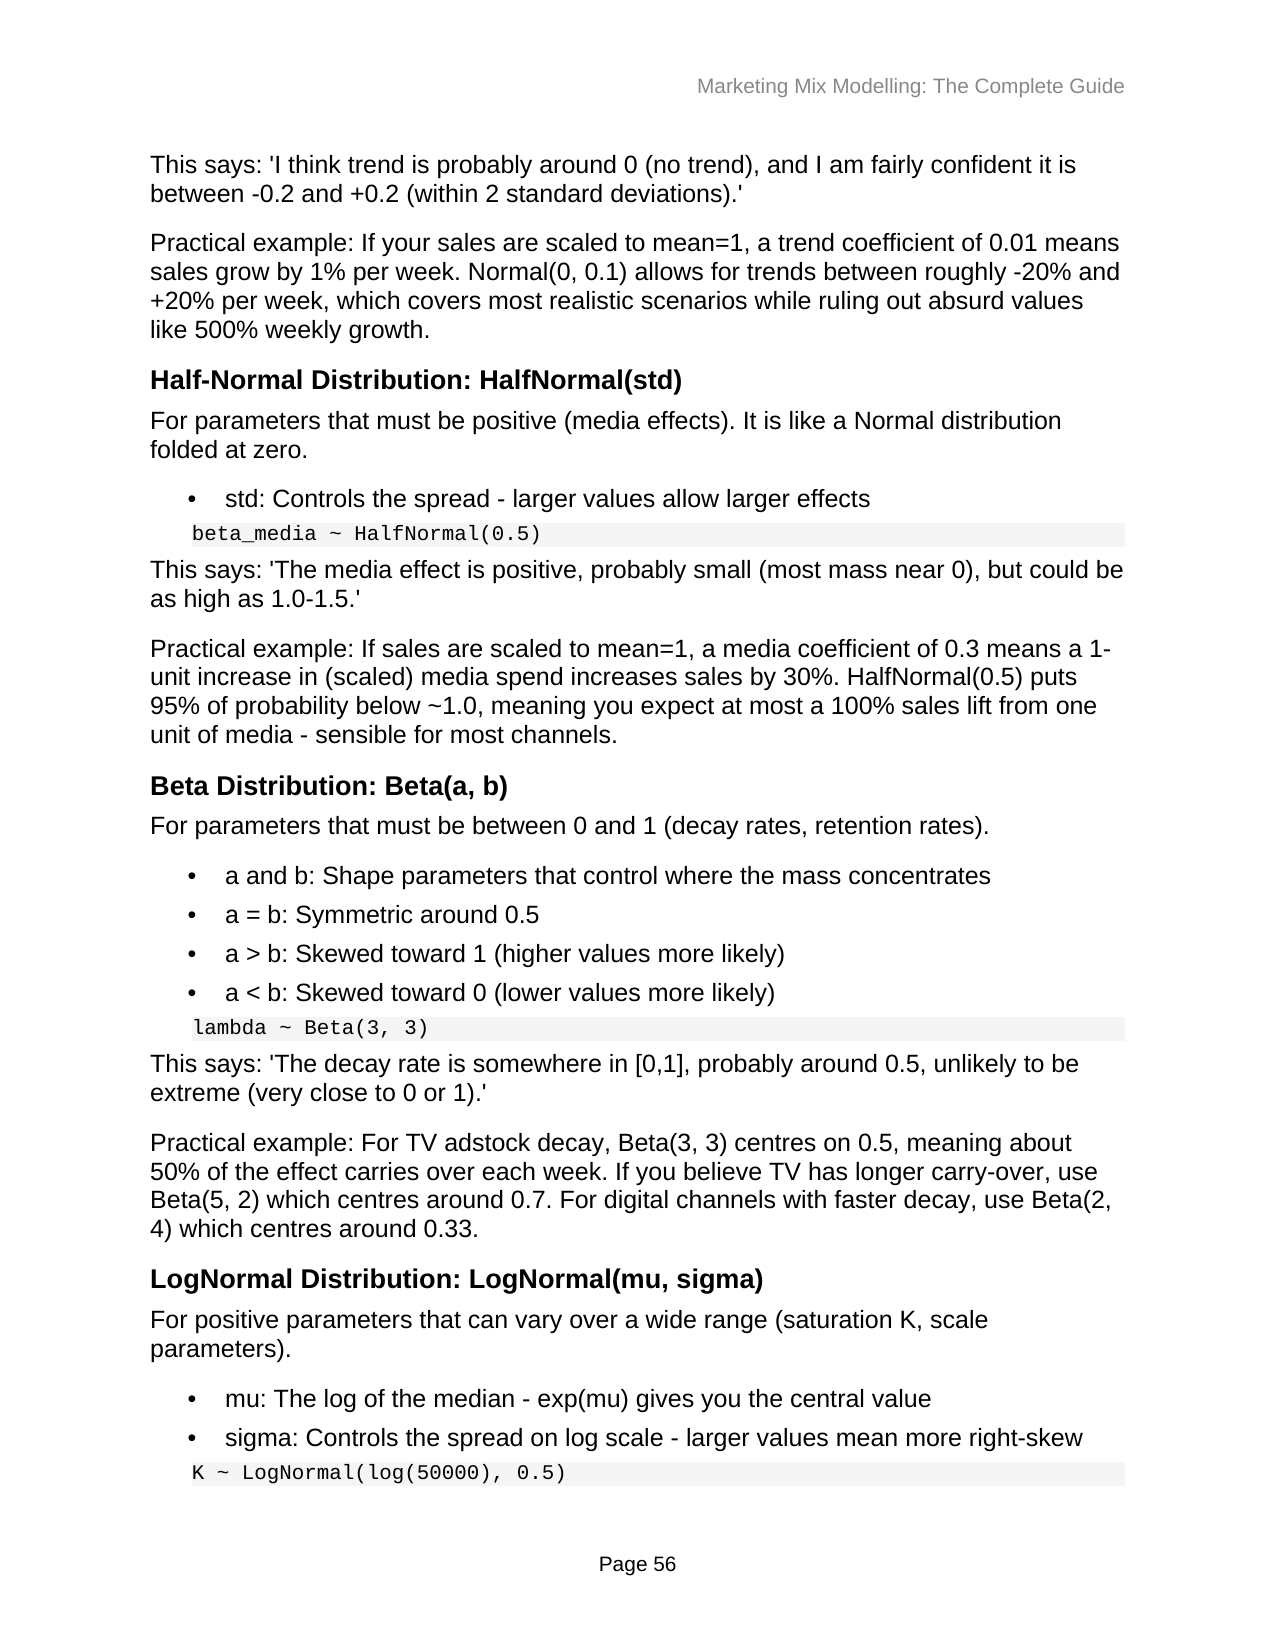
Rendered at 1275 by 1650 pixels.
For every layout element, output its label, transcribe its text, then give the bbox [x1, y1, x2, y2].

text For positive parameters that can vary over a wide range (saturation K, scale parameters). [150, 1305, 1125, 1363]
text beta_media ~ HalfNormal(0.5) [192, 523, 1125, 547]
list a < b: Skewed toward 0 (lower values more likely) [187, 978, 1125, 1007]
text This says: 'The media effect is positive, probably small (most mass near 0), but could be as high as 1.0-1.5.' [150, 555, 1125, 613]
list sigma: Controls the spread on log scale - larger values mean more right-skew [187, 1423, 1125, 1451]
list a > b: Skewed toward 1 (higher values more likely) [187, 939, 1125, 968]
subtitle Half-Normal Distribution: HalfNormal(std) [150, 364, 1125, 395]
text For parameters that must be between 0 and 1 (decay rates, retention rates). [150, 811, 1125, 840]
list a = b: Symmetric around 0.5 [187, 900, 1125, 929]
text Practical example: If sales are scaled to mean=1, a media coefficient of 0.3 means a 1-unit increase in (scaled) media spend increases sales by 30%. HalfNormal(0.5) puts 95% of probability below ~1.0, meaning you expect at most a 100% sales lift from one unit of media - sensible for most channels. [150, 634, 1125, 749]
list mu: The log of the median - exp(mu) gives you the central value [187, 1383, 1125, 1412]
text Practical example: If your sales are scaled to mean=1, a trend coefficient of 0.01 means sales grow by 1% per week. Normal(0, 0.1) allows for trends between roughly -20% and +20% per week, which covers most realistic scenarios while ruling out absurd values like 500% weekly growth. [150, 228, 1125, 343]
text lambda ~ Beta(3, 3) [192, 1017, 1125, 1041]
text For parameters that must be positive (media effects). It is like a Normal distribution folded at zero. [150, 406, 1125, 463]
text Practical example: For TV adstock decay, Beta(3, 3) centres on 0.5, meaning about 50% of the effect carries over each week. If you believe TV has longer carry-over, use Beta(5, 2) which centres around 0.7. For digital channels with faster decay, use Beta(2, 4) which centres around 0.33. [150, 1128, 1125, 1243]
text This says: 'I think trend is probably around 0 (no trend), and I am fairly confident it is between -0.2 and +0.2 (within 2 standard deviations).' [150, 150, 1125, 207]
text K ~ LogNormal(log(50000), 0.5) [192, 1462, 1125, 1486]
text This says: 'The decay rate is somewhere in [0,1], probably around 0.5, unlikely to be extreme (very close to 0 or 1).' [150, 1049, 1125, 1107]
list std: Controls the spread - larger values allow larger effects [187, 484, 1125, 513]
subtitle Beta Distribution: Beta(a, b) [150, 769, 1125, 801]
list a and b: Shape parameters that control where the mass concentrates [187, 861, 1125, 889]
subtitle LogNormal Distribution: LogNormal(mu, sigma) [150, 1263, 1125, 1295]
